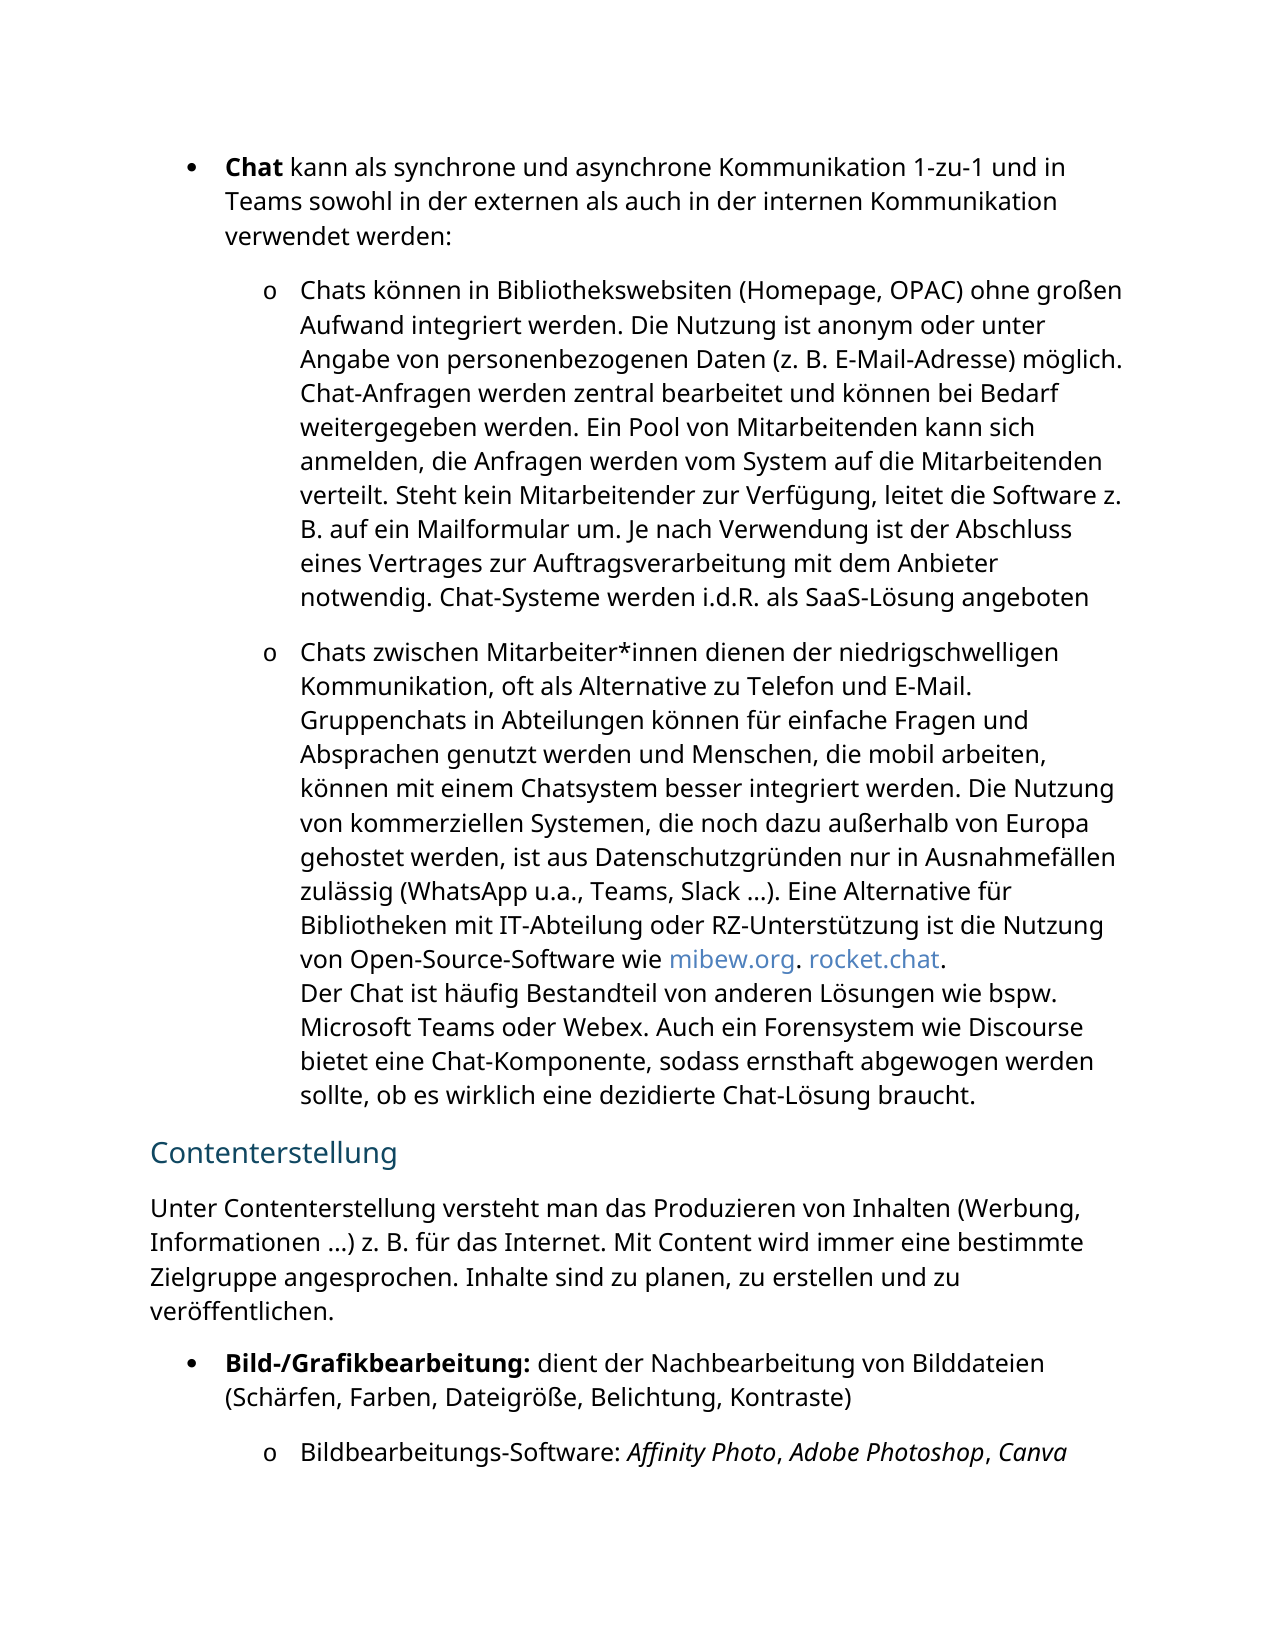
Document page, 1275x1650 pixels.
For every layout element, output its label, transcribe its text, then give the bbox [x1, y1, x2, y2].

text Unter Contenterstellung versteht man das Produzieren von Inhalten (Werbung, Informationen …) z. B. für das Internet. Mit Content wird immer eine bestimmte Zielgruppe angesprochen. Inhalte sind zu planen, zu erstellen und zu veröffentlichen. [150, 1191, 1125, 1327]
list Bild-/Grafikbearbeitung: dient der Nachbearbeitung von Bilddateien (Schärfen, Farben, Dateigröße, Belichtung, Kontraste) [187, 1346, 1125, 1414]
list Chats können in Bibliothekswebsiten (Homepage, OPAC) ohne großen Aufwand integriert werden. Die Nutzung ist anonym oder unter Angabe von personenbezogenen Daten (z. B. E-Mail-Adresse) möglich. Chat-Anfragen werden zentral bearbeitet und können bei Bedarf weitergegeben werden. Ein Pool von Mitarbeitenden kann sich anmelden, die Anfragen werden vom System auf die Mitarbeitenden verteilt. Steht kein Mitarbeitender zur Verfügung, leitet die Software z. B. auf ein Mailformular um. Je nach Verwendung ist der Abschluss eines Vertrages zur Auftragsverarbeitung mit dem Anbieter notwendig. Chat-Systeme werden i.d.R. als SaaS-Lösung angeboten [262, 273, 1125, 614]
list Chats zwischen Mitarbeiter*innen dienen der niedrigschwelligen Kommunikation, oft als Alternative zu Telefon und E-Mail. Gruppenchats in Abteilungen können für einfache Fragen und Absprachen genutzt werden und Menschen, die mobil arbeiten, können mit einem Chatsystem besser integriert werden. Die Nutzung von kommerziellen Systemen, die noch dazu außerhalb von Europa gehostet werden, ist aus Datenschutzgründen nur in Ausnahmefällen zulässig (WhatsApp u.a., Teams, Slack …). Eine Alternative für Bibliotheken mit IT-Abteilung oder RZ-Unterstützung ist die Nutzung von Open-Source-Software wie mibew.org. rocket.chat. Der Chat ist häufig Bestandteil von anderen Lösungen wie bspw. Microsoft Teams oder Webex. Auch ein Forensystem wie Discourse bietet eine Chat-Komponente, sodass ernsthaft abgewogen werden sollte, ob es wirklich eine dezidierte Chat-Lösung braucht. [262, 635, 1125, 1112]
subtitle Contenterstellung [150, 1133, 1125, 1172]
list Chat kann als synchrone und asynchrone Kommunikation 1-zu-1 und in Teams sowohl in der externen als auch in der internen Kommunikation verwendet werden: [187, 150, 1125, 252]
list Bildbearbeitungs-Software: Affinity Photo, Adobe Photoshop, Canva [262, 1435, 1125, 1469]
